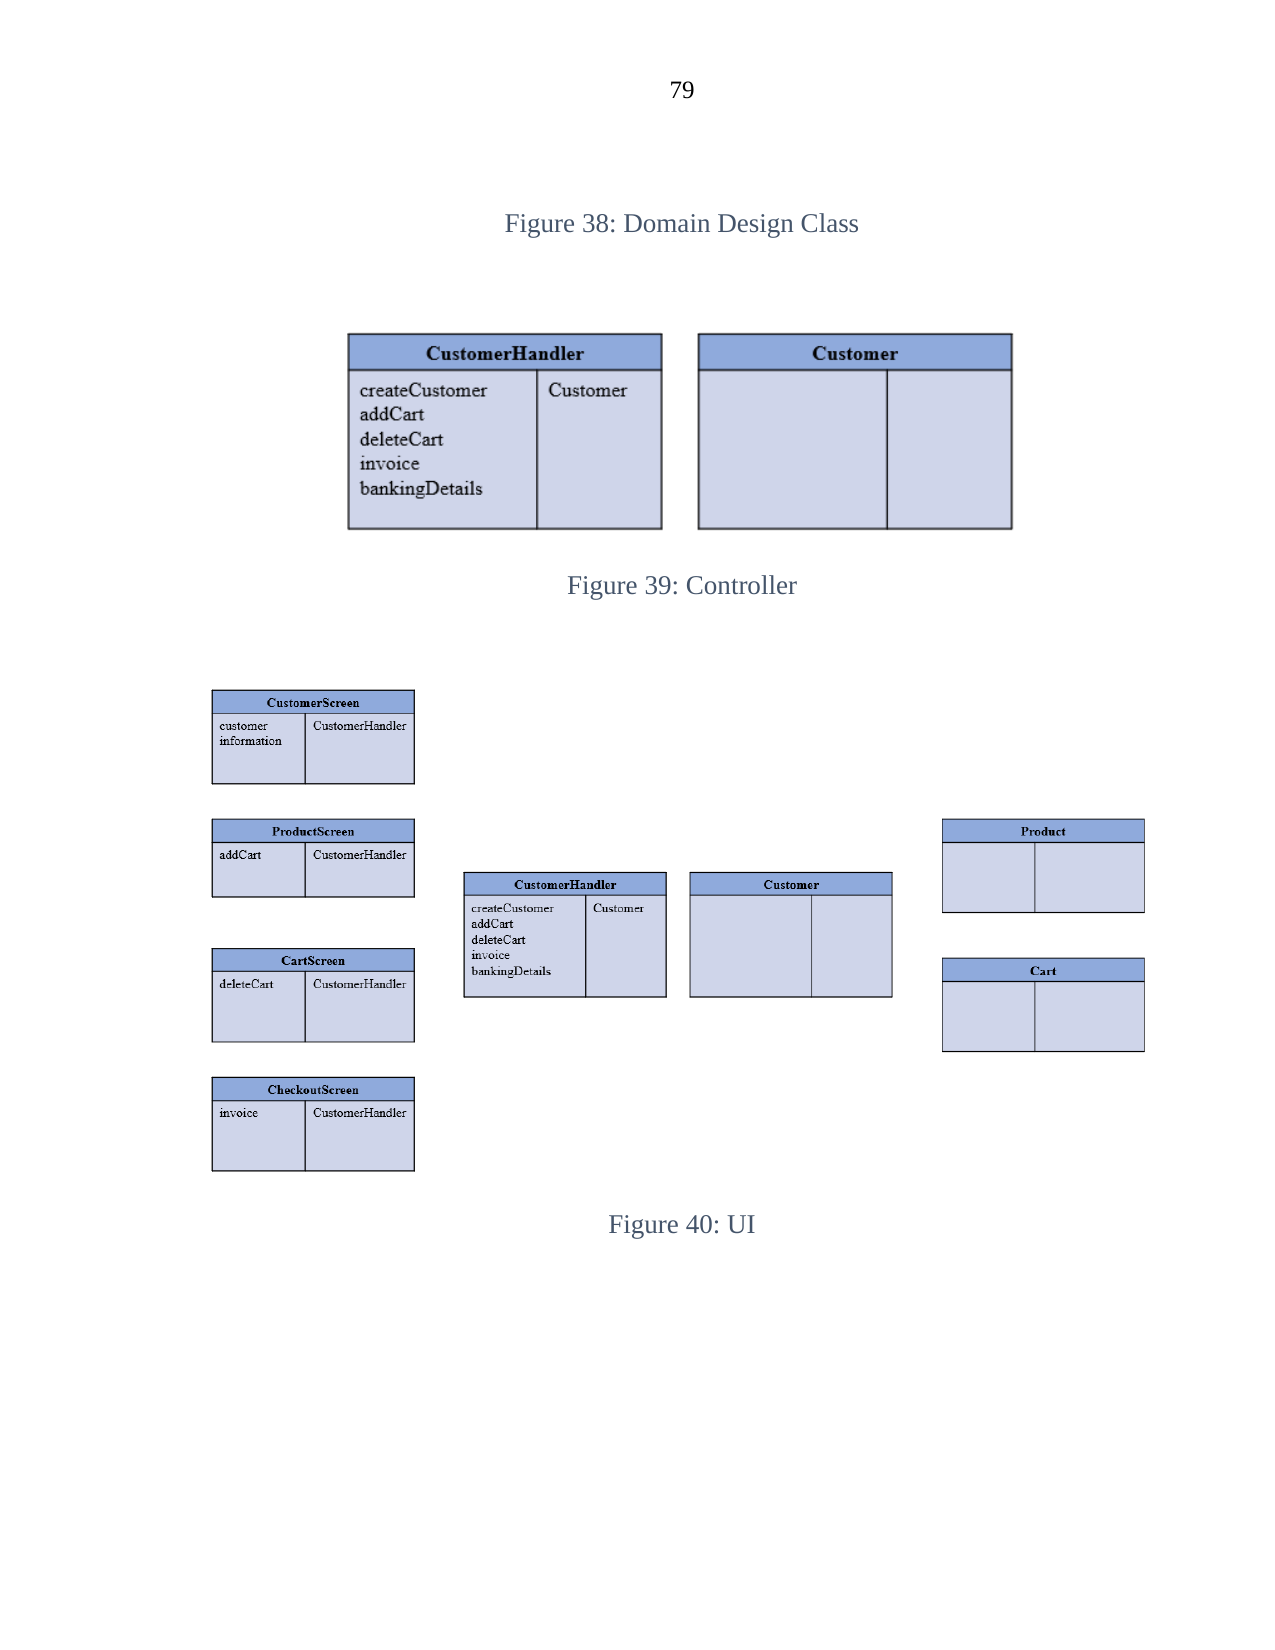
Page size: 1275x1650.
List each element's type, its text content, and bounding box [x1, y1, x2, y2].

text Figure 39: Controller [207, 569, 1157, 601]
text Figure 38: Domain Design Class [207, 207, 1157, 238]
picture [206, 684, 1157, 1177]
picture [341, 322, 1022, 539]
text Figure 40: UI [207, 1208, 1157, 1239]
